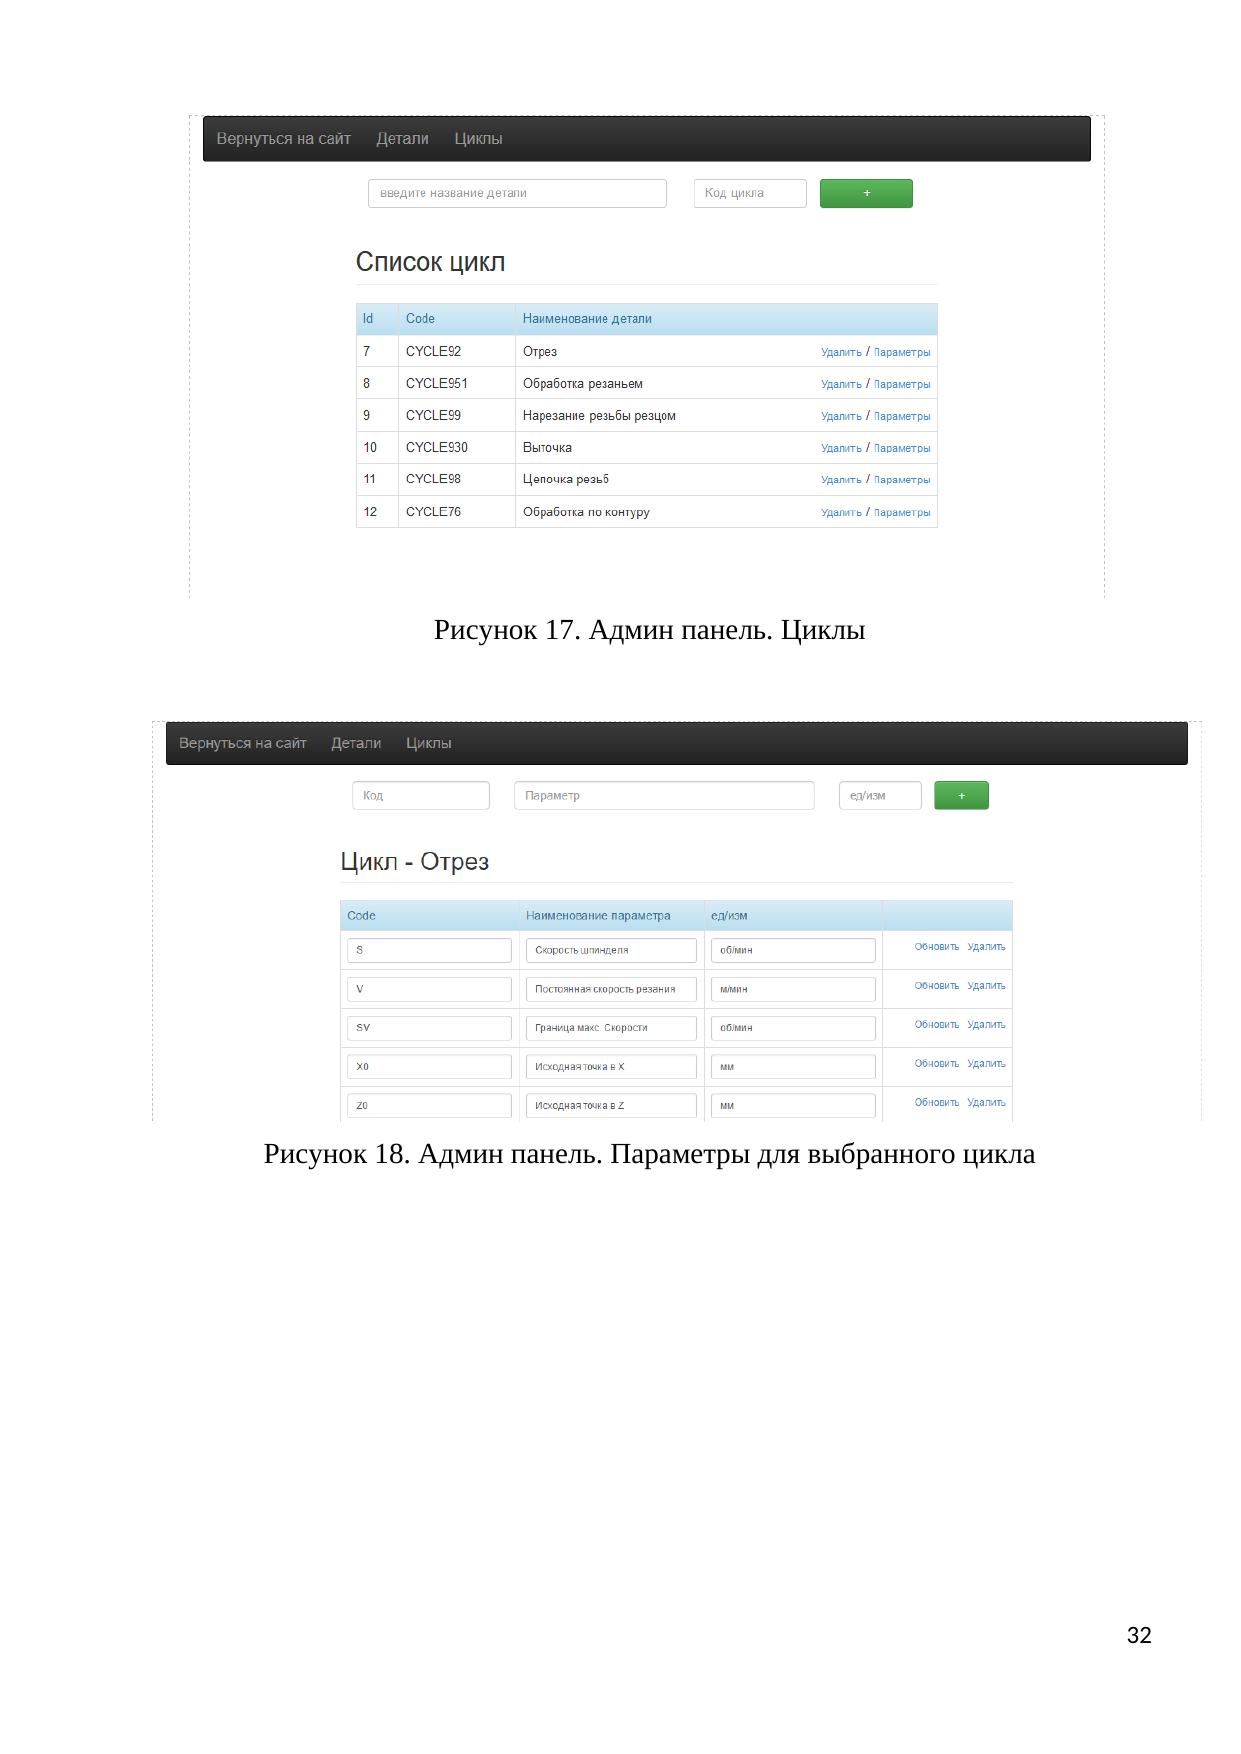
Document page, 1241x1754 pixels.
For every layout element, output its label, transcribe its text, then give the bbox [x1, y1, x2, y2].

picture [147, 713, 1211, 1122]
text Рисунок 17. Админ панель. Циклы [89, 612, 1152, 646]
text Рисунок 18. Админ панель. Параметры для выбранного цикла [89, 1136, 1152, 1170]
picture [182, 103, 1117, 598]
